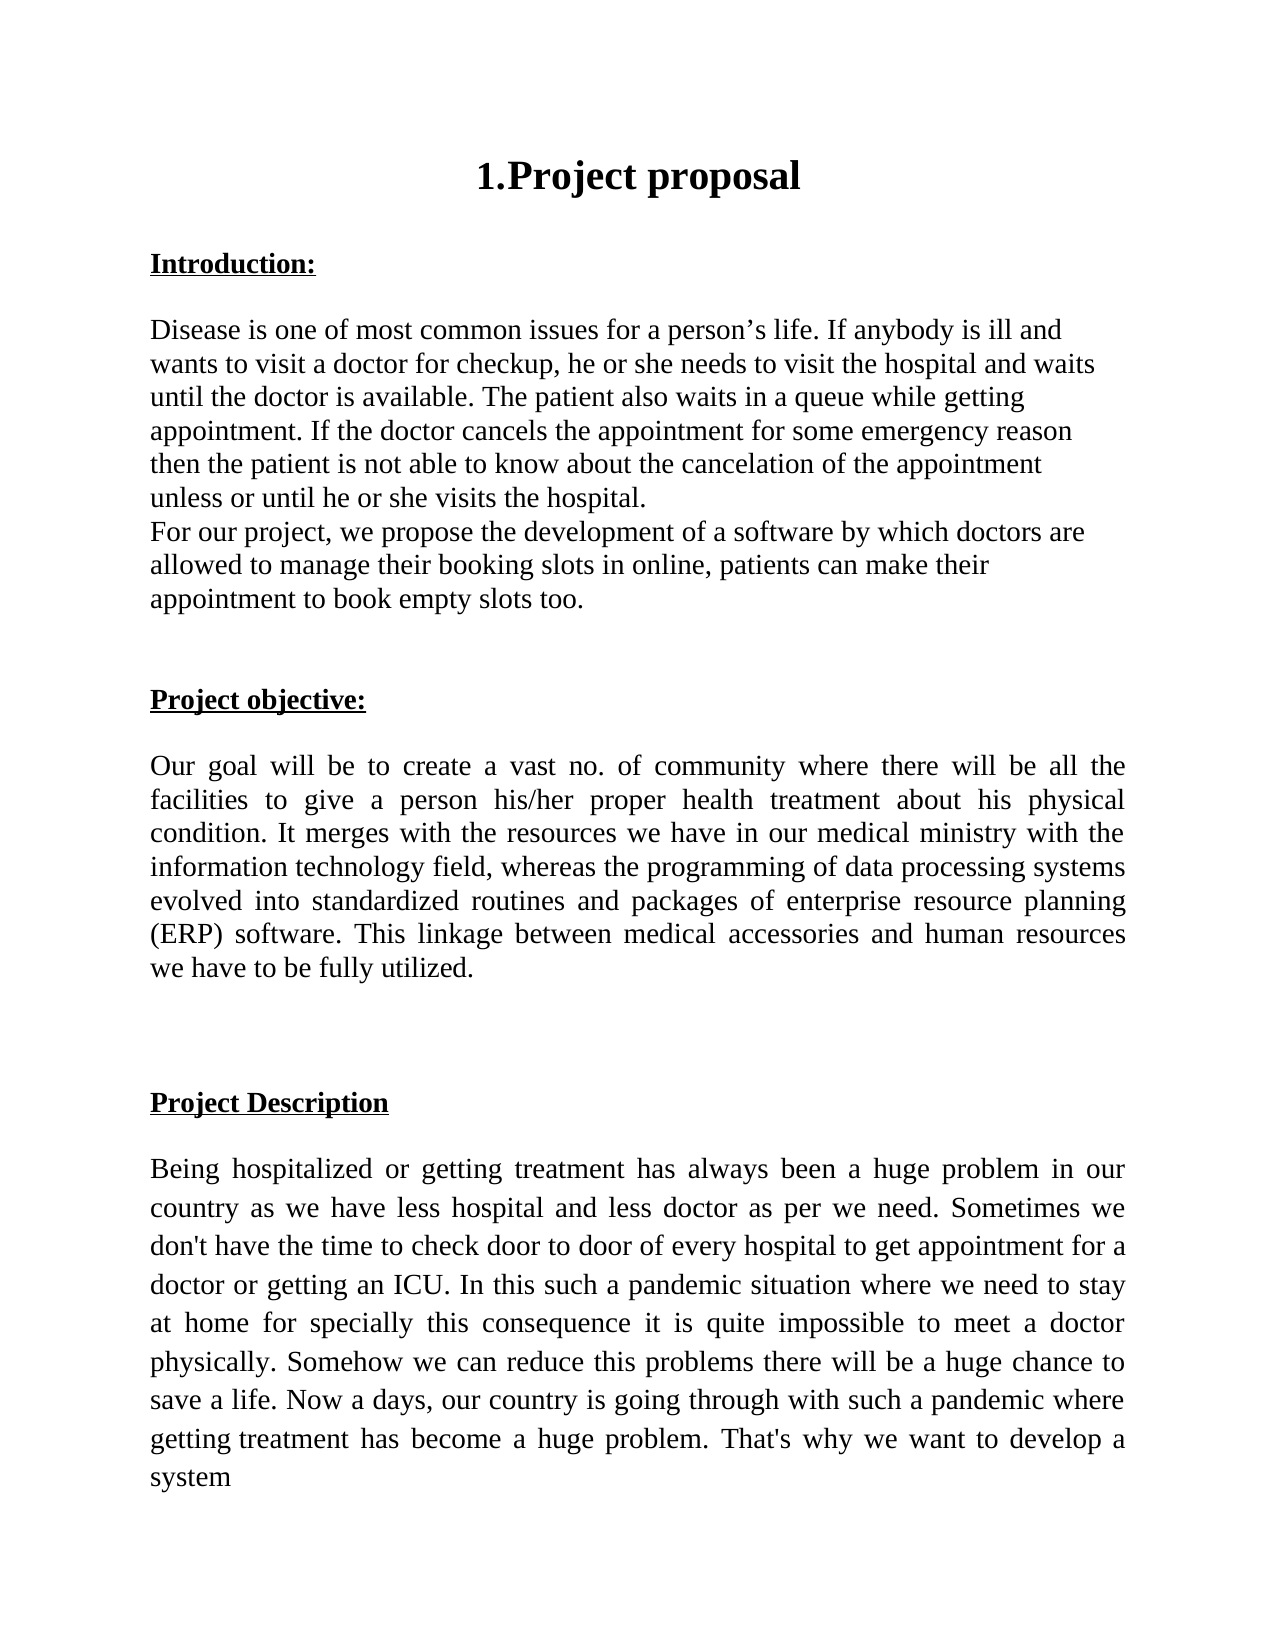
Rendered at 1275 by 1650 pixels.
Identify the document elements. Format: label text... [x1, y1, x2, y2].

text Being hospitalized or getting treatment has always been a huge problem in our country as we have less hospital and less doctor as per we need. Sometimes we don't have the time to check door to door of every hospital to get appointment for a doctor or getting an ICU. In this such a pandemic situation where we need to stay at home for specially this consequence it is quite impossible to meet a doctor physically. Somehow we can reduce this problems there will be a huge chance to save a life. Now a days, our country is going through with such a pandemic where getting treatment has become a huge problem. That's why we want to develop a system [150, 1151, 1127, 1493]
subtitle Project objective: [150, 682, 1202, 716]
text For our project, we propose the development of a software by which doctors are allowed to manage their booking slots in online, patients can make their appointment to book empty slots too. [150, 514, 1119, 614]
subtitle Project Description [150, 1085, 1202, 1118]
text Our goal will be to create a vast no. of community where there will be all the facilities to give a person his/her proper health treatment about his physical condition. It merges with the resources we have in our medical ministry with the information technology field, whereas the programming of data processing systems evolved into standardized routines and packages of enterprise resource planning (ERP) software. This linkage between medical accessories and human resources we have to be fully utilized. [150, 748, 1126, 983]
subtitle Introduction: [150, 246, 1202, 279]
title Project proposal [476, 150, 1202, 198]
text Disease is one of most common issues for a person’s life. If anybody is ill and wants to visit a doctor for checkup, he or she needs to visit the hospital and waits until the doctor is available. The patient also waits in a queue while getting appointment. If the doctor cancels the appointment for some emergency reason then the patient is not able to know about the cancelation of the appointment unless or until he or she visits the hospital. [150, 312, 1119, 514]
